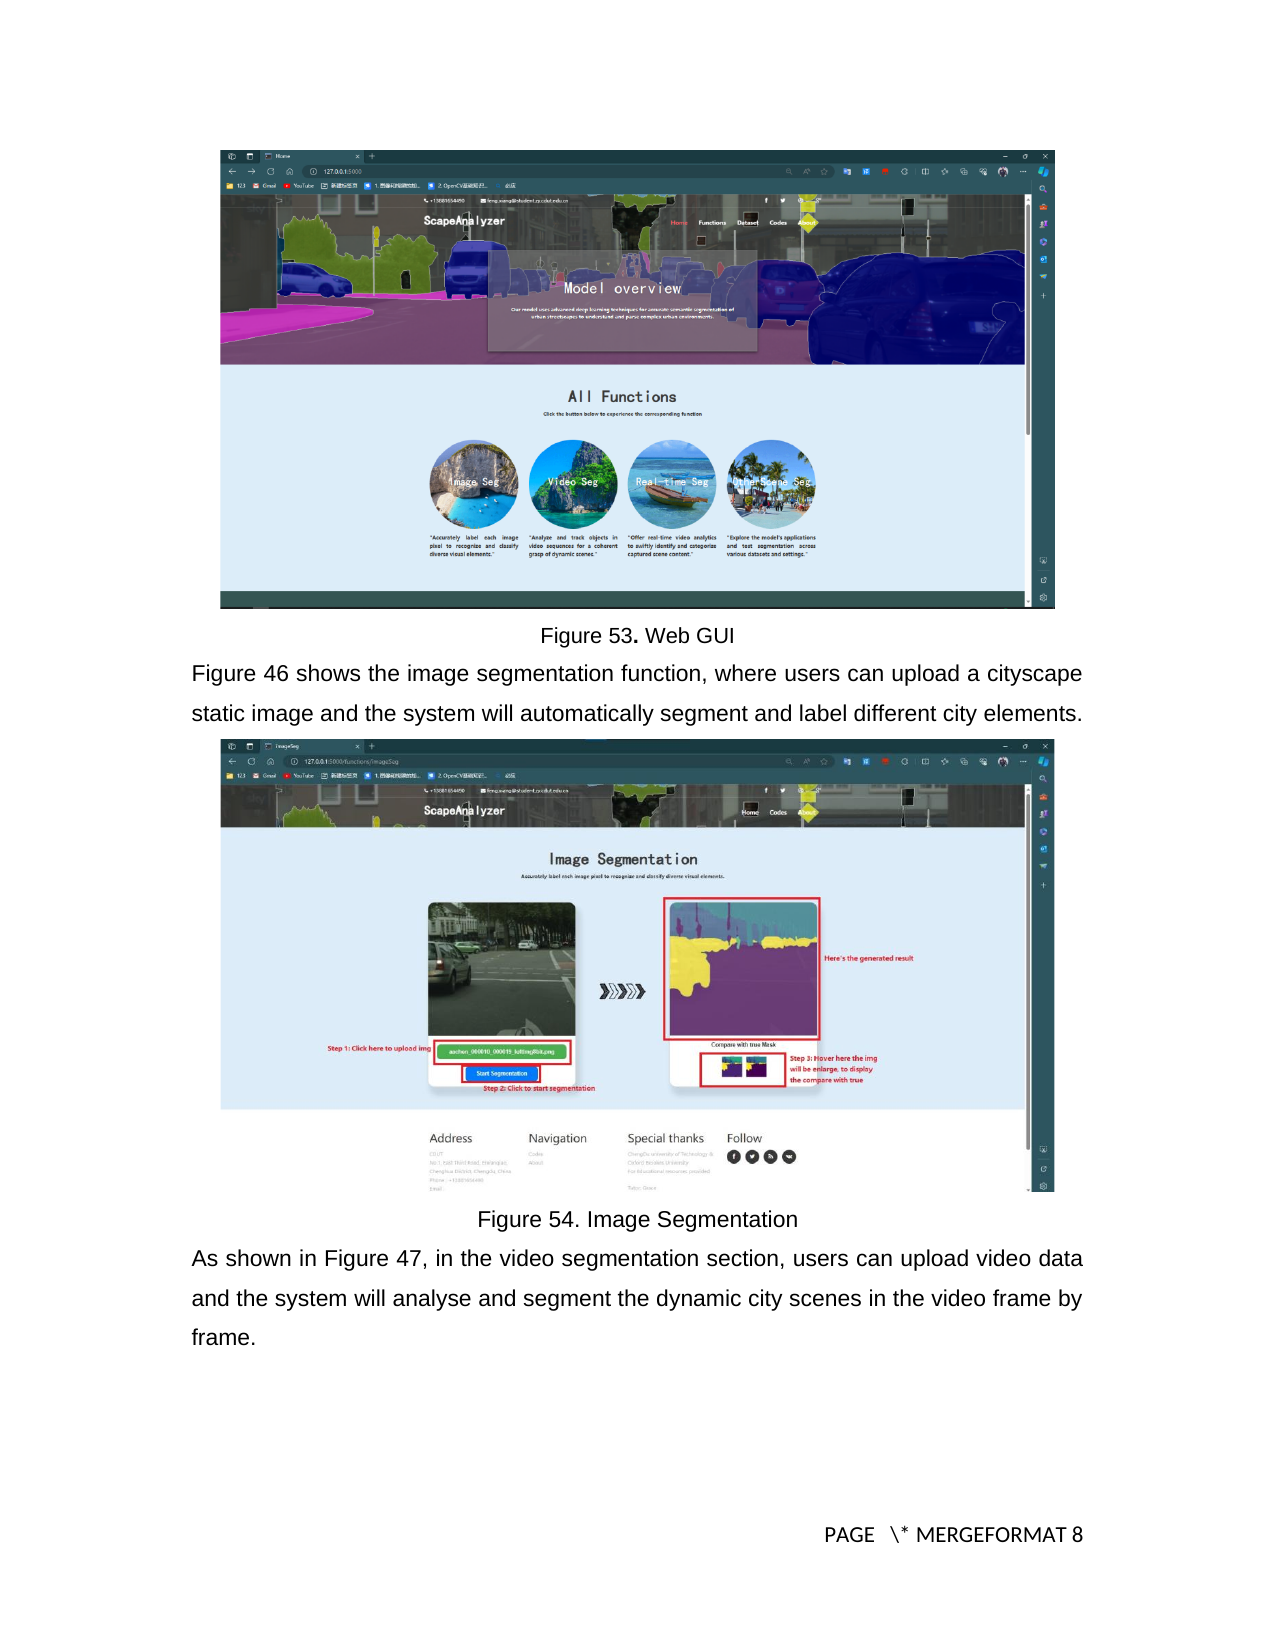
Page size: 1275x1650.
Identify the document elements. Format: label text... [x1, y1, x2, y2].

text Figure 46 shows the image segmentation function, where users can upload a cityscape static image and the system will automatically segment and label different city elements. [191, 660, 1084, 726]
picture [220, 150, 1055, 609]
text Figure 53. Web GUI [191, 622, 1084, 648]
text As shown in Figure 47, in the video segmentation section, users can upload video data and the system will analyse and segment the dynamic city scenes in the video frame by frame. [191, 1245, 1084, 1351]
picture [220, 739, 1055, 1192]
text Figure 54. Image Segmentation [191, 1206, 1084, 1232]
